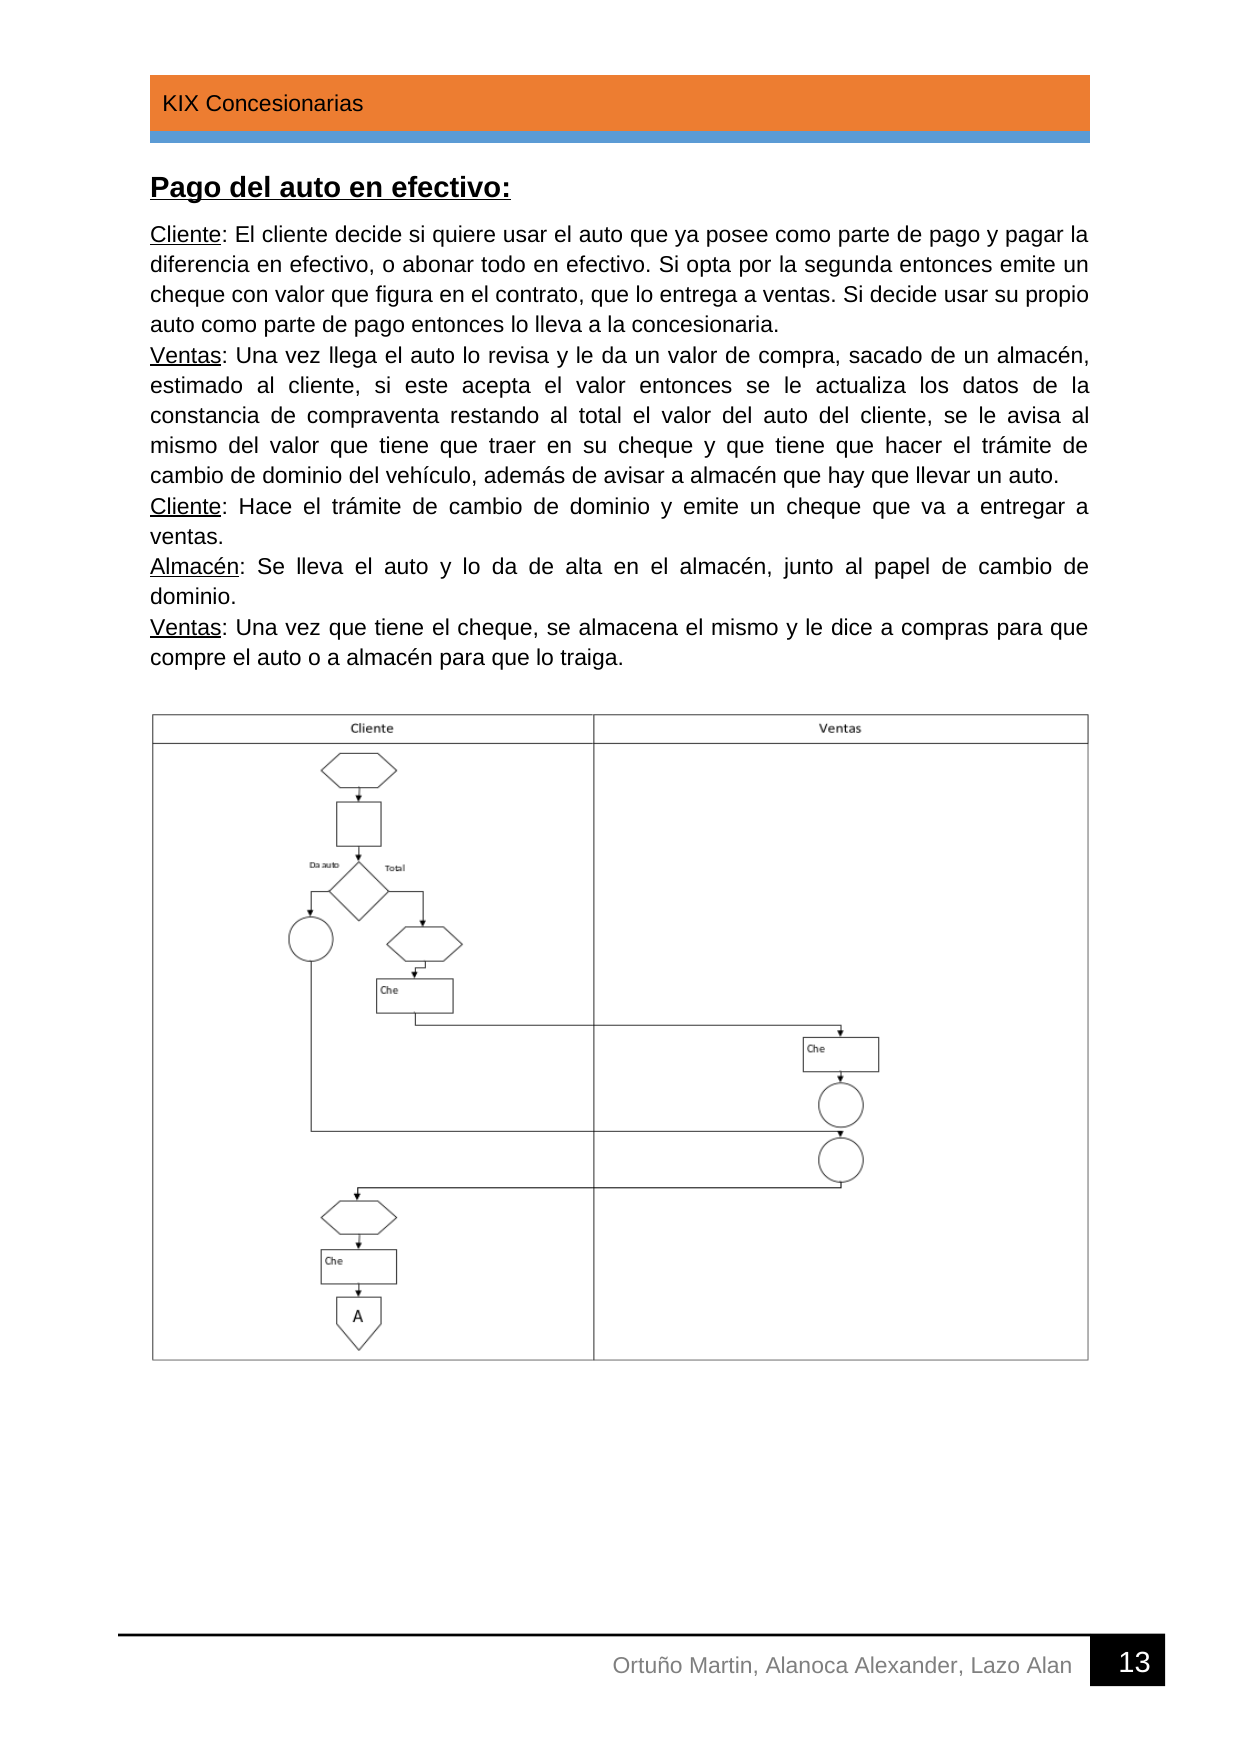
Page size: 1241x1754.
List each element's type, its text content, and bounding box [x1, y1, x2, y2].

subtitle Pago del auto en efectivo: [150, 170, 1090, 203]
text Ventas: Una vez llega el auto lo revisa y le da un valor de compra, sacado de un almacén, estimado al cliente, si este acepta el valor entonces se le actualiza los datos de la constancia de compraventa restando al total el valor del auto del cliente, se le avisa al mismo del valor que tiene que traer en su cheque y que tiene que hacer el trámite de cambio de dominio del vehículo, además de avisar a almacén que hay que llevar un auto. [150, 342, 1090, 489]
text Ventas: Una vez que tiene el cheque, se almacena el mismo y le dice a compras para que compre el auto o a almacén para que lo traiga. [150, 613, 1090, 670]
text Cliente: El cliente decide si quiere usar el auto que ya posee como parte de pago y pagar la diferencia en efectivo, o abonar todo en efectivo. Si opta por la segunda entonces emite un cheque con valor que figura en el contrato, que lo entrega a ventas. Si decide usar su propio auto como parte de pago entonces lo lleva a la concesionaria. [150, 221, 1090, 338]
text Cliente: Hace el trámite de cambio de dominio y emite un cheque que va a entregar a ventas. [150, 493, 1090, 549]
text Almacén: Se lleva el auto y lo da de alta en el almacén, junto al papel de cambio de dominio. [150, 553, 1090, 609]
